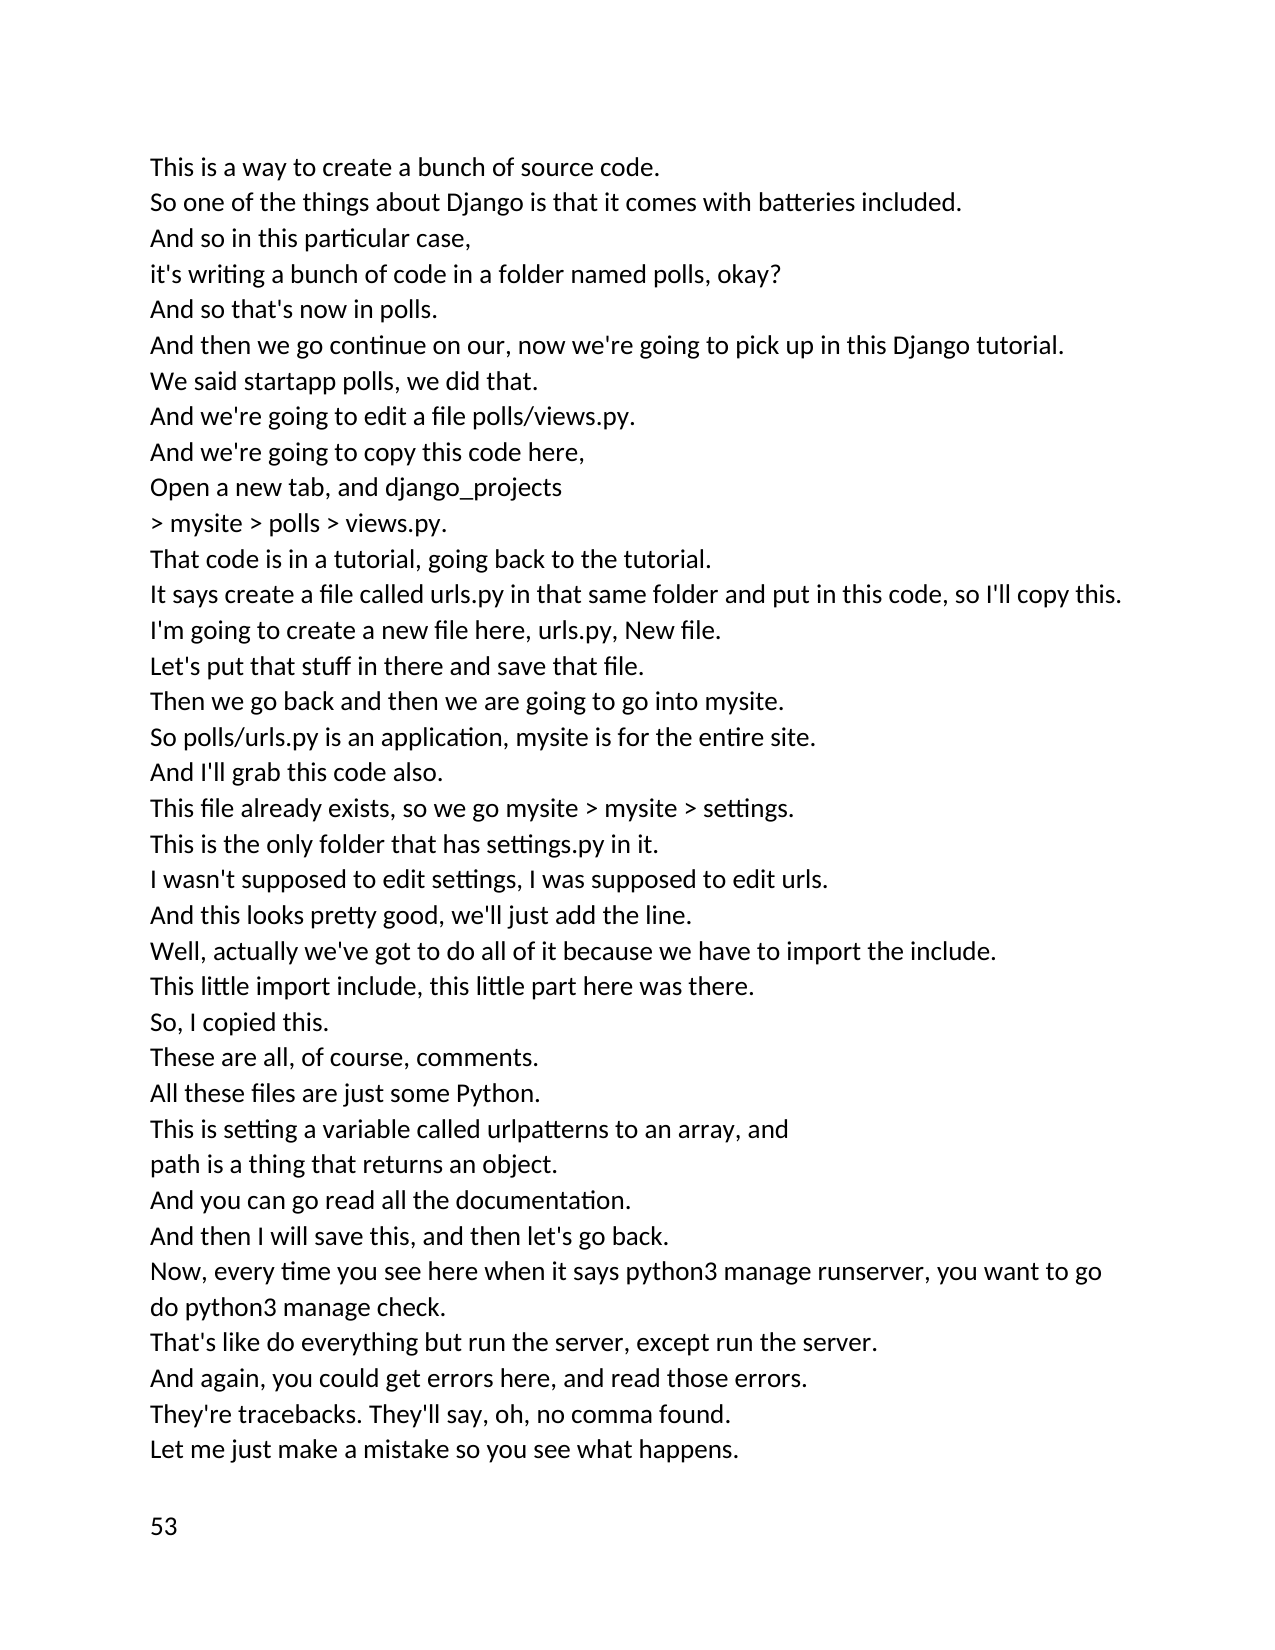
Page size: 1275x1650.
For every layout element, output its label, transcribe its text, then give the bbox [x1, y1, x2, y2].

text This file already exists, so we go mysite > mysite > settings. [150, 791, 1125, 824]
text And so that's now in polls. [150, 292, 1125, 326]
text This is setting a variable called urlpatterns to an array, and [150, 1112, 1125, 1145]
text So one of the things about Django is that it comes with batteries included. [150, 186, 1125, 219]
text And again, you could get errors here, and read those errors. [150, 1361, 1125, 1394]
text That code is in a tutorial, going back to the tutorial. [150, 542, 1125, 575]
text It says create a file called urls.py in that same folder and put in this code, so I'll copy this. [150, 577, 1125, 611]
text I'm going to create a new file here, urls.py, New file. [150, 613, 1125, 646]
text Well, actually we've got to do all of it because we have to import the include. [150, 934, 1125, 967]
text And then I will save this, and then let's go back. [150, 1219, 1125, 1252]
text This is a way to create a bunch of source code. [150, 150, 1125, 183]
text > mysite > polls > views.py. [150, 506, 1125, 539]
text And you can go read all the documentation. [150, 1183, 1125, 1216]
text And this looks pretty good, we'll just add the line. [150, 898, 1125, 931]
text This little import include, this little part here was there. [150, 969, 1125, 1002]
text So, I copied this. [150, 1005, 1125, 1038]
text So polls/urls.py is an application, mysite is for the entire site. [150, 720, 1125, 753]
text Open a new tab, and django_projects [150, 471, 1125, 504]
text We said startapp polls, we did that. [150, 364, 1125, 397]
text That's like do everything but run the server, except run the server. [150, 1326, 1125, 1359]
text Let me just make a mistake so you see what happens. [150, 1432, 1125, 1466]
text path is a thing that returns an object. [150, 1147, 1125, 1181]
text Then we go back and then we are going to go into mysite. [150, 684, 1125, 717]
text And so in this particular case, [150, 221, 1125, 254]
text I wasn't supposed to edit settings, I was supposed to edit urls. [150, 862, 1125, 896]
text This is the only folder that has settings.py in it. [150, 827, 1125, 860]
text And we're going to copy this code here, [150, 435, 1125, 468]
text And we're going to edit a file polls/views.py. [150, 399, 1125, 432]
text Let's put that stuff in there and save that file. [150, 649, 1125, 682]
text They're tracebacks. They'll say, oh, no comma found. [150, 1397, 1125, 1430]
text Now, every time you see here when it says python3 manage runserver, you want to go do python3 manage check. [150, 1254, 1125, 1323]
text And then we go continue on our, now we're going to pick up in this Django tutorial. [150, 328, 1125, 361]
text it's writing a bunch of code in a folder named polls, okay? [150, 257, 1125, 290]
text These are all, of course, comments. [150, 1041, 1125, 1074]
text And I'll grab this code also. [150, 756, 1125, 789]
text All these files are just some Python. [150, 1076, 1125, 1109]
